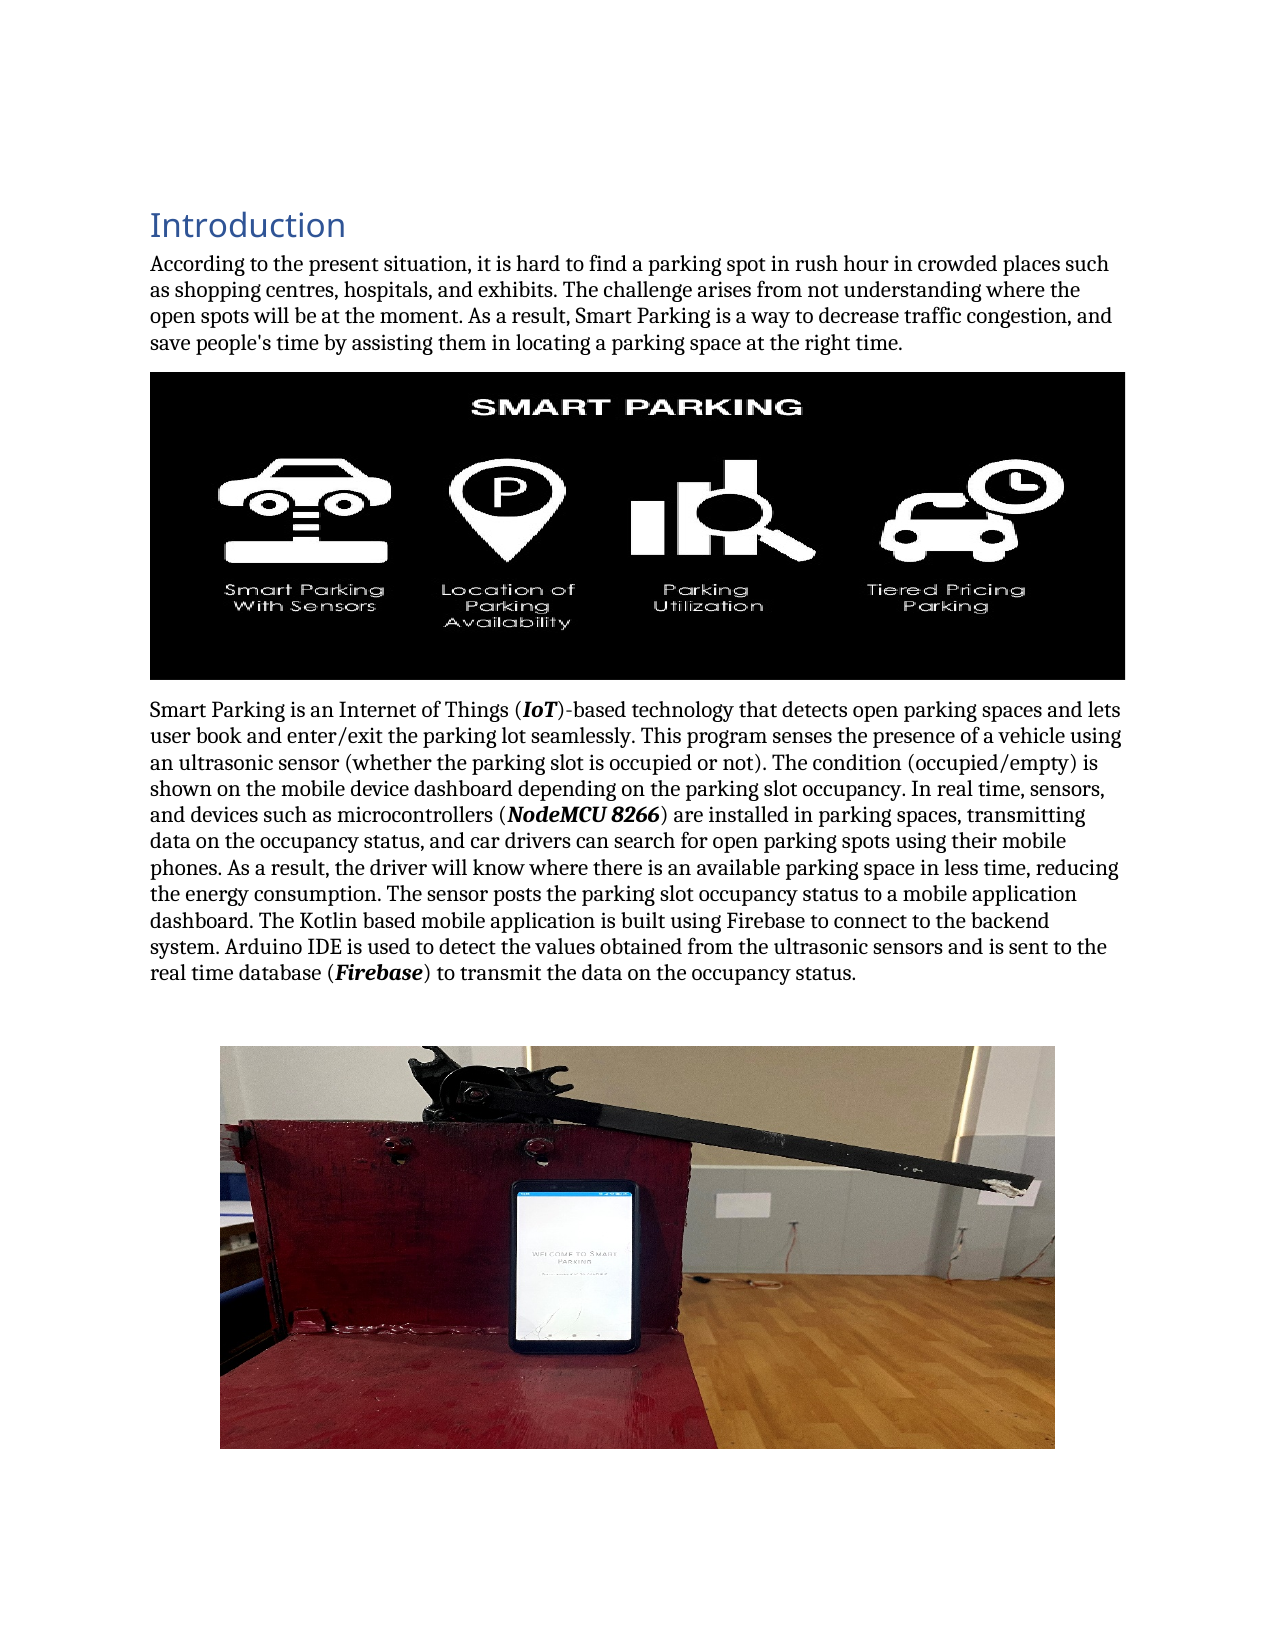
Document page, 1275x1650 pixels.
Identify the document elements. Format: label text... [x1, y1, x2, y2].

subtitle Introduction [150, 201, 1125, 247]
text According to the present situation, it is hard to find a parking spot in rush hour in crowded places such as shopping centres, hospitals, and exhibits. The challenge arises from not understanding where the open spots will be at the moment. As a result, Smart Parking is a way to decrease traffic congestion, and save people's time by assisting them in locating a parking space at the right time. [150, 250, 1125, 356]
picture [150, 372, 1125, 680]
picture [220, 1046, 1055, 1449]
text Smart Parking is an Internet of Things (IoT)-based technology that detects open parking spaces and lets user book and enter/exit the parking lot seamlessly. This program senses the presence of a vehicle using an ultrasonic sensor (whether the parking slot is occupied or not). The condition (occupied/empty) is shown on the mobile device dashboard depending on the parking slot occupancy. In real time, sensors, and devices such as microcontrollers (NodeMCU 8266) are installed in parking spaces, transmitting data on the occupancy status, and car drivers can search for open parking spots using their mobile phones. As a result, the driver will know where there is an available parking space in less time, reducing the energy consumption. The sensor posts the parking slot occupancy status to a mobile application dashboard. The Kotlin based mobile application is built using Firebase to connect to the backend system. Arduino IDE is used to detect the values obtained from the ultrasonic sensors and is sent to the real time database (Firebase) to transmit the data on the occupancy status. [150, 697, 1125, 986]
